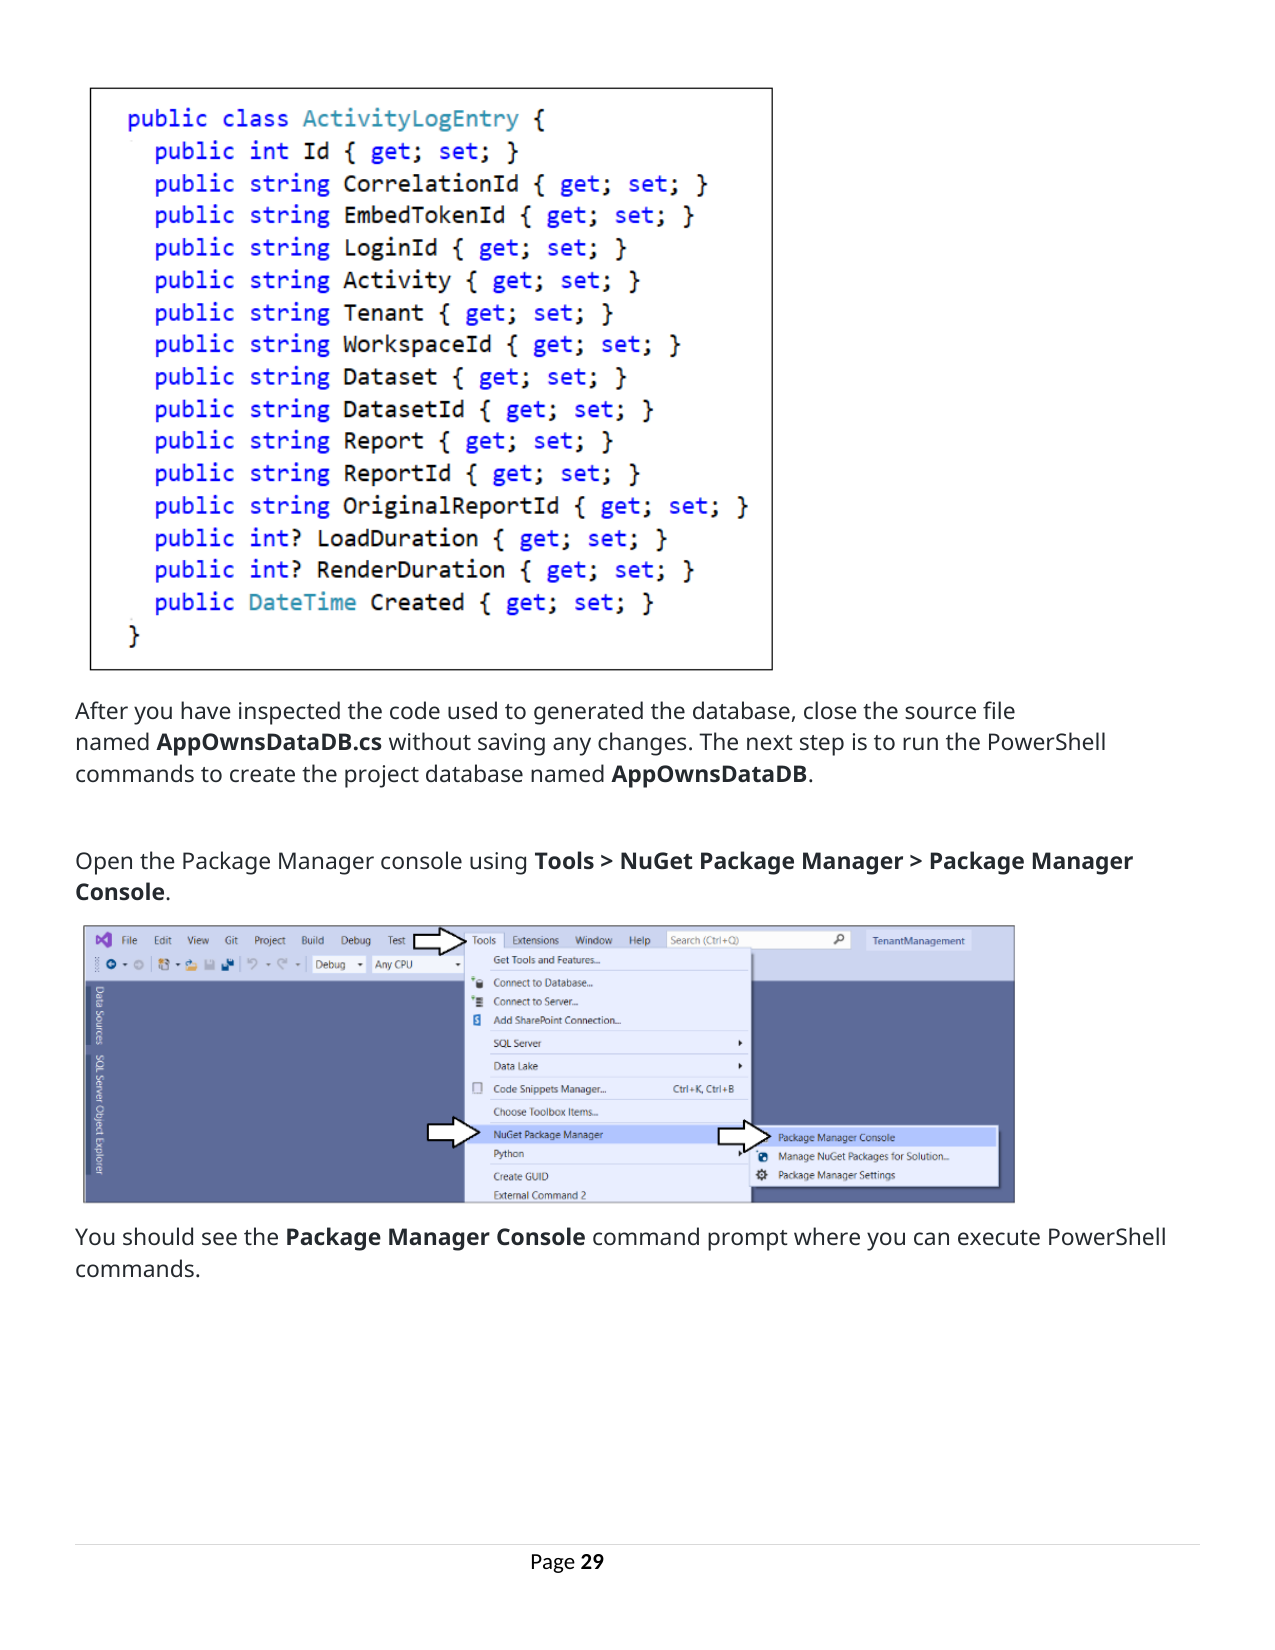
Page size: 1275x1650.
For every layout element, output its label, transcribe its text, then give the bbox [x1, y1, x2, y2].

text After you have inspected the code used to generated the database, close the source file named AppOwnsDataDB.cs without saving any changes. The next step is to run the PowerShell commands to create the project database named AppOwnsDataDB. [75, 695, 1200, 789]
text Open the Package Manager console using Tools > NuGet Package Manager > Package Manager Console. [75, 845, 1200, 907]
picture [75, 75, 788, 683]
picture [75, 920, 1019, 1209]
text You should see the Package Manager Console command prompt where you can execute PowerShell commands. [75, 1221, 1200, 1284]
